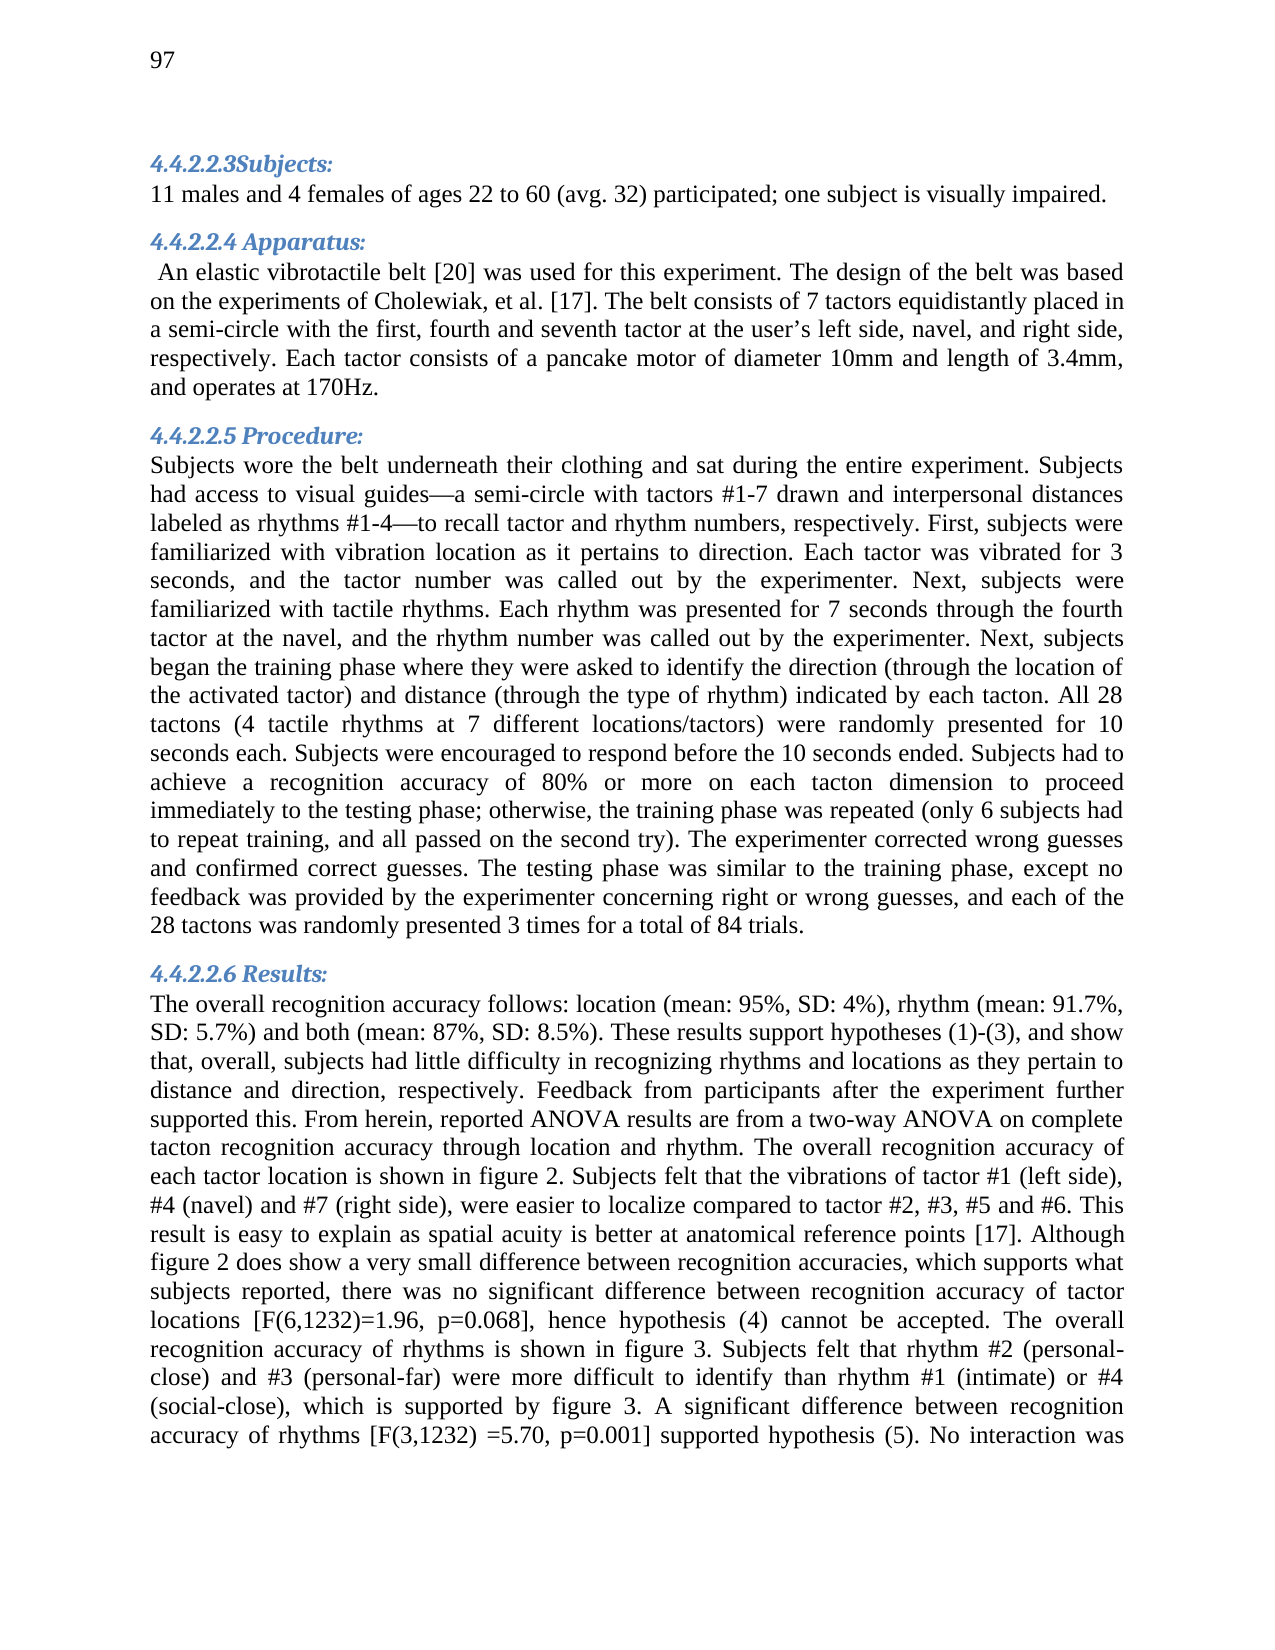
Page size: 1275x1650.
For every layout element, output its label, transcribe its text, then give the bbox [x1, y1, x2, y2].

subtitle 4.4.2.2.3Subjects: [150, 150, 1125, 179]
text An elastic vibrotactile belt [20] was used for this experiment. The design of the belt was based on the experiments of Cholewiak, et al. [17]. The belt consists of 7 tactors equidistantly placed in a semi-circle with the first, fourth and seventh tactor at the user’s left side, navel, and right side, respectively. Each tactor consists of a pancake motor of diameter 10mm and length of 3.4mm, and operates at 170Hz. [150, 257, 1125, 401]
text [150, 989, 1125, 1449]
subtitle 4.4.2.2.4 Apparatus: [150, 228, 1125, 257]
subtitle 4.4.2.2.6 Results: [150, 960, 1125, 989]
text Subjects wore the belt underneath their clothing and sat during the entire experiment. Subjects had access to visual guides—a semi-circle with tactors #1-7 drawn and interpersonal distances labeled as rhythms #1-4—to recall tactor and rhythm numbers, respectively. First, subjects were familiarized with vibration location as it pertains to direction. Each tactor was vibrated for 3 seconds, and the tactor number was called out by the experimenter. Next, subjects were familiarized with tactile rhythms. Each rhythm was presented for 7 seconds through the fourth tactor at the navel, and the rhythm number was called out by the experimenter. Next, subjects began the training phase where they were asked to identify the direction (through the location of the activated tactor) and distance (through the type of rhythm) indicated by each tacton. All 28 tactons (4 tactile rhythms at 7 different locations/tactors) were randomly presented for 10 seconds each. Subjects were encouraged to respond before the 10 seconds ended. Subjects had to achieve a recognition accuracy of 80% or more on each tacton dimension to proceed immediately to the testing phase; otherwise, the training phase was repeated (only 6 subjects had to repeat training, and all passed on the second try). The experimenter corrected wrong guesses and confirmed correct guesses. The testing phase was similar to the training phase, except no feedback was provided by the experimenter concerning right or wrong guesses, and each of the 28 tactons was randomly presented 3 times for a total of 84 trials. [150, 450, 1125, 939]
subtitle 4.4.2.2.5 Procedure: [150, 422, 1125, 450]
text 11 males and 4 females of ages 22 to 60 (avg. 32) participated; one subject is visually impaired. [150, 179, 1125, 207]
